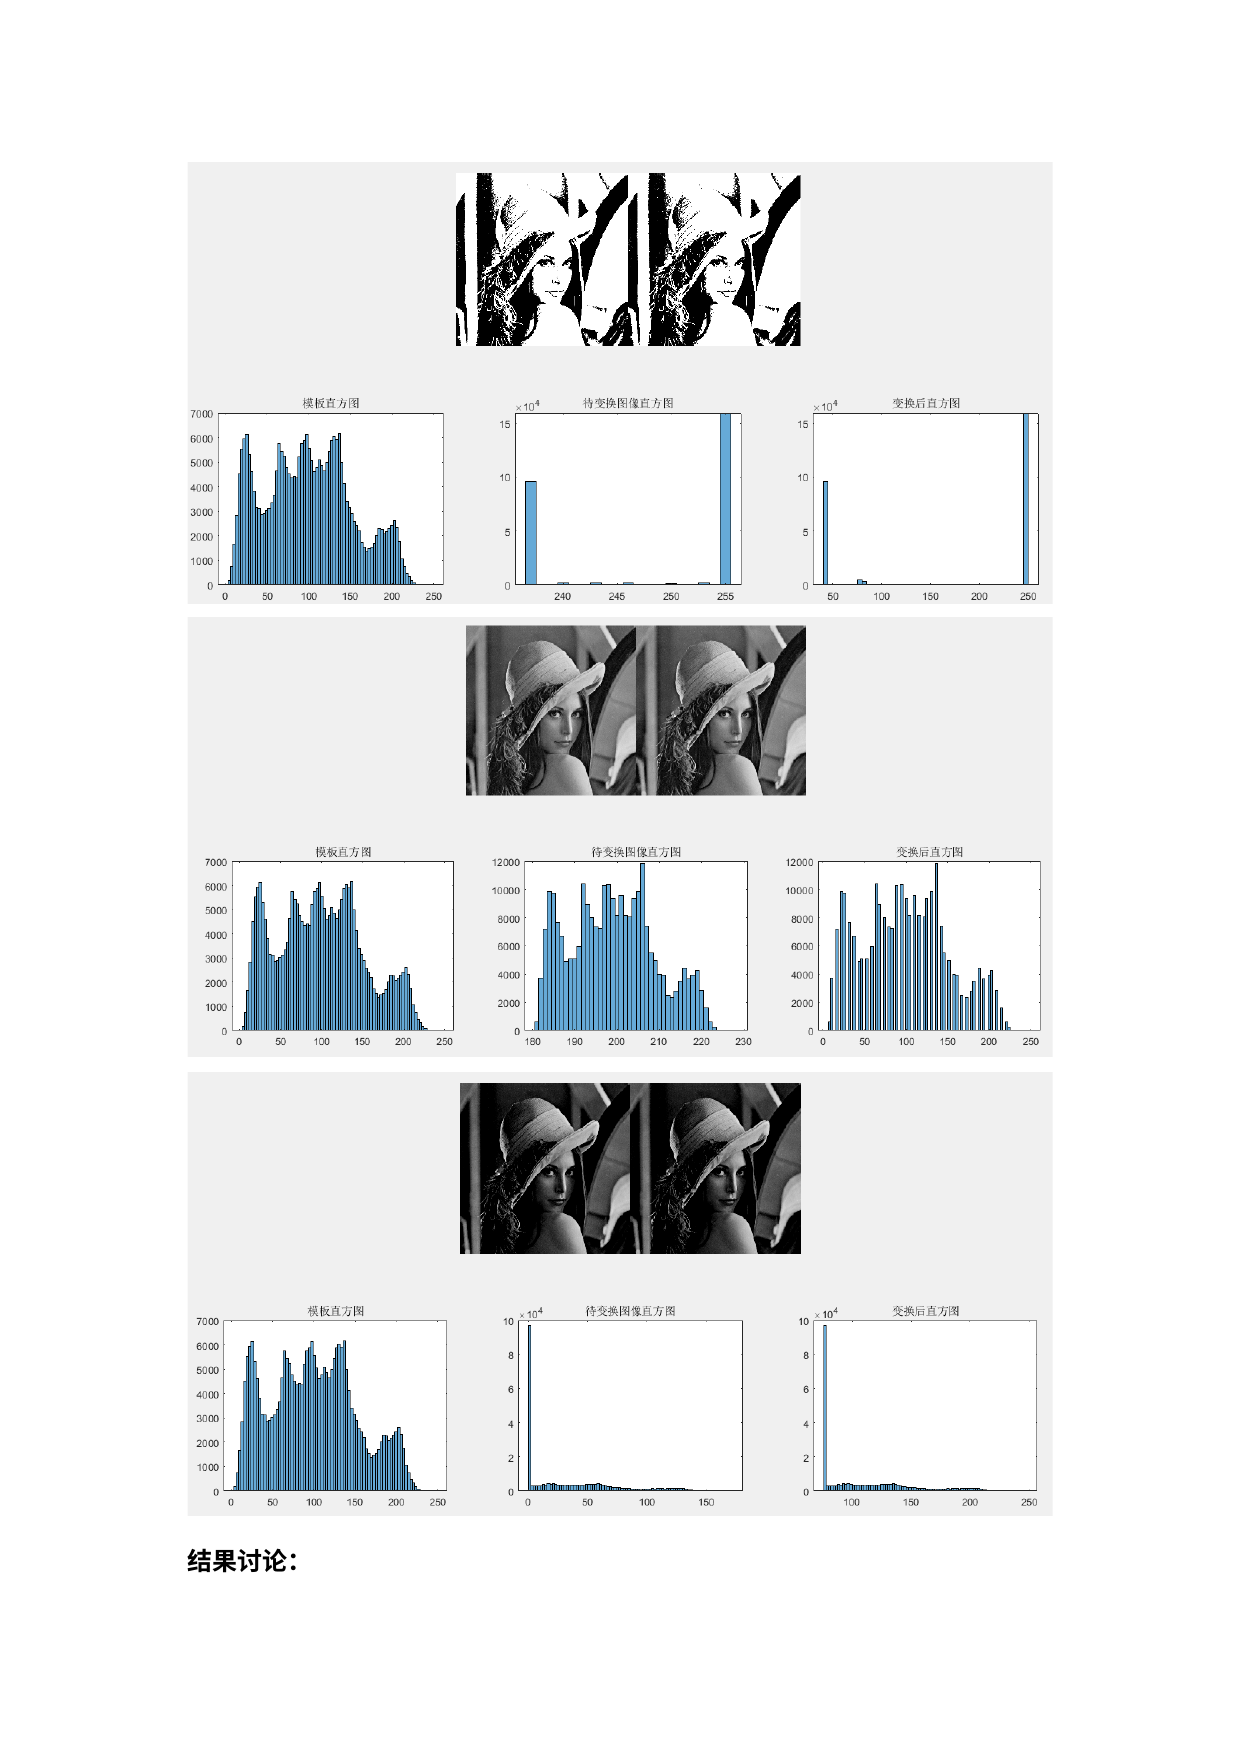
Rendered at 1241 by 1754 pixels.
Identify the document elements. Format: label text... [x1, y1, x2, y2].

picture [187, 617, 1053, 1057]
picture [187, 1072, 1053, 1516]
text 结果讨论： [187, 1527, 1053, 1592]
picture [187, 162, 1053, 604]
